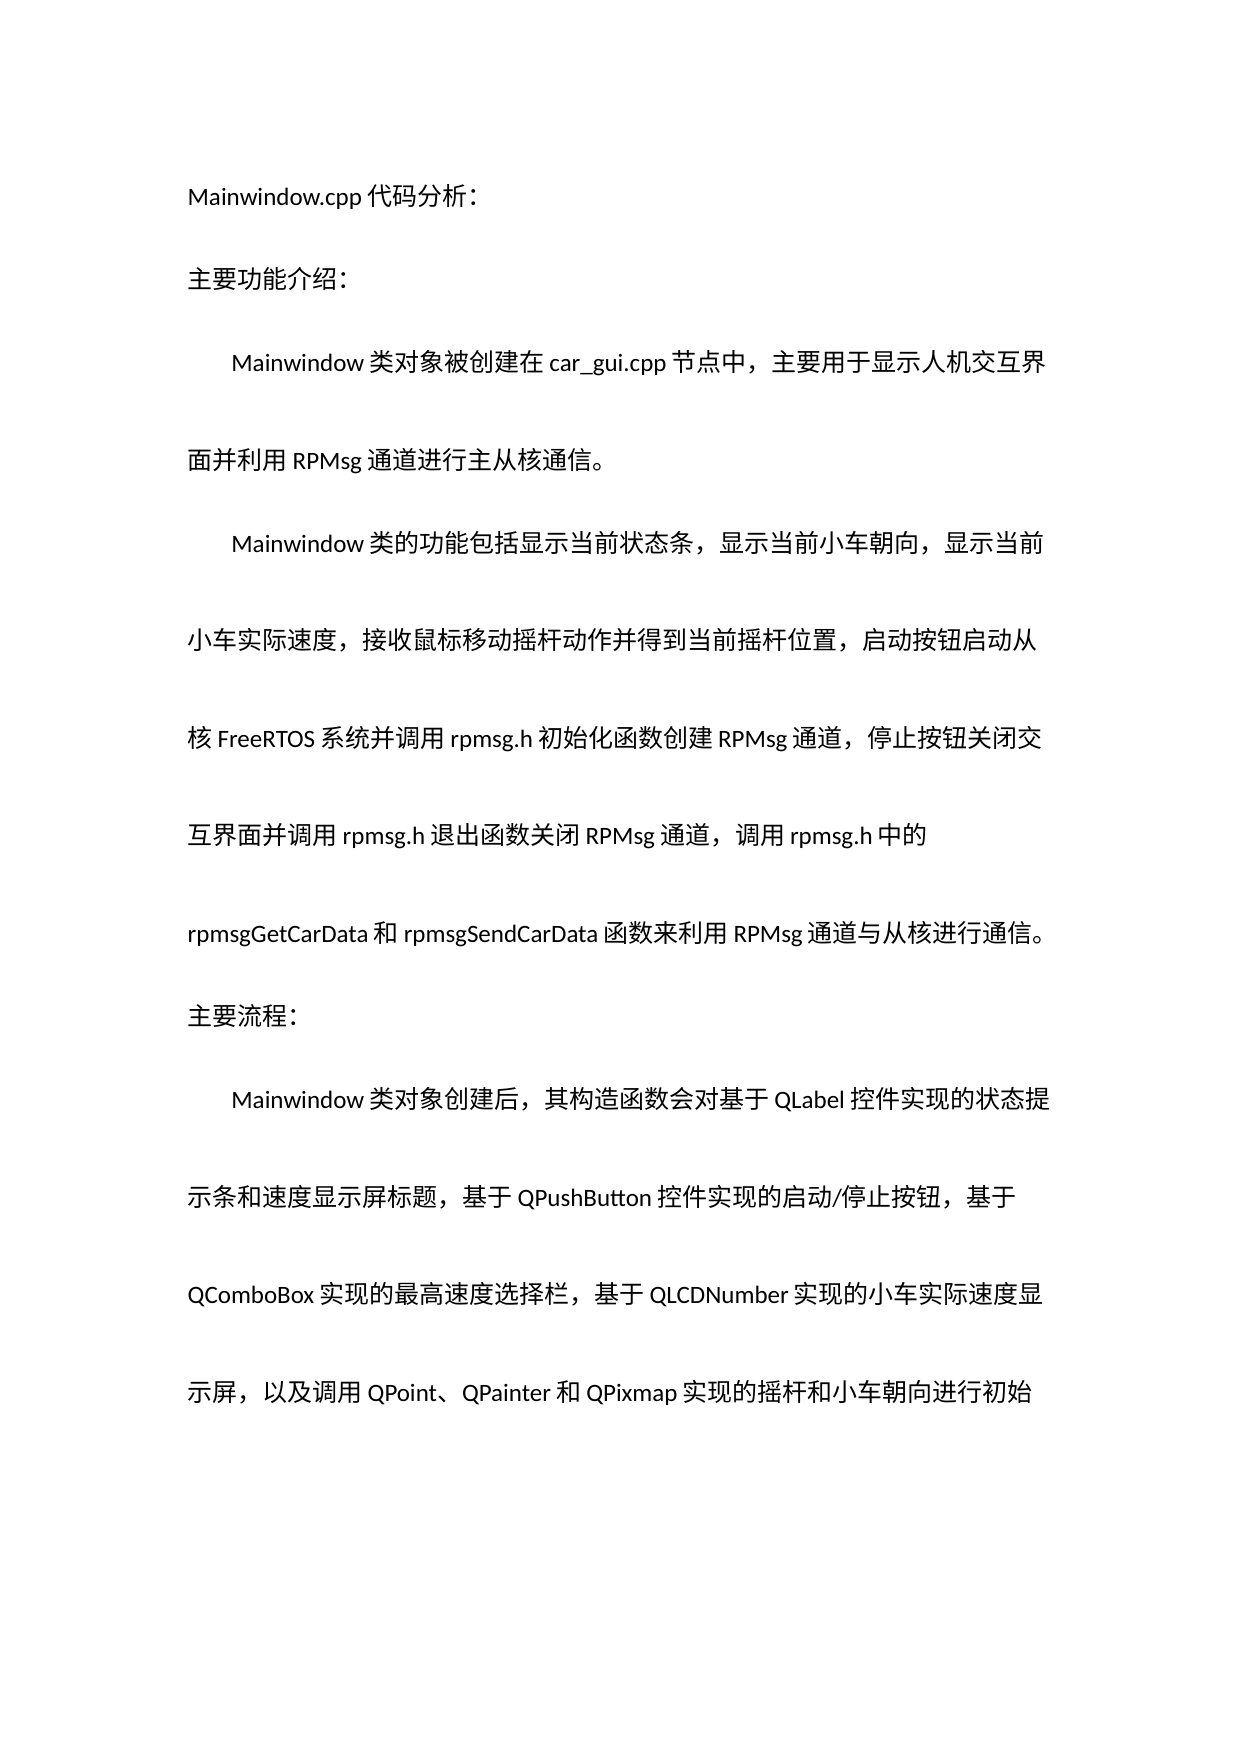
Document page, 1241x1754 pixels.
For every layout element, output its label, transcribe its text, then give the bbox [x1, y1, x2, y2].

text 主要功能介绍： [187, 245, 1053, 310]
text 主要流程： [187, 982, 1053, 1047]
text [187, 1065, 1053, 1423]
text Mainwindow类对象被创建在car_gui.cpp节点中，主要用于显示人机交互界面并利用RPMsg通道进行主从核通信。 [187, 328, 1053, 491]
text Mainwindow.cpp代码分析： [187, 162, 1053, 227]
text Mainwindow类的功能包括显示当前状态条，显示当前小车朝向，显示当前小车实际速度，接收鼠标移动摇杆动作并得到当前摇杆位置，启动按钮启动从核FreeRTOS系统并调用rpmsg.h初始化函数创建RPMsg通道，停止按钮关闭交互界面并调用rpmsg.h退出函数关闭RPMsg通道，调用rpmsg.h中的rpmsgGetCarData和rpmsgSendCarData函数来利用RPMsg通道与从核进行通信。 [187, 509, 1053, 964]
